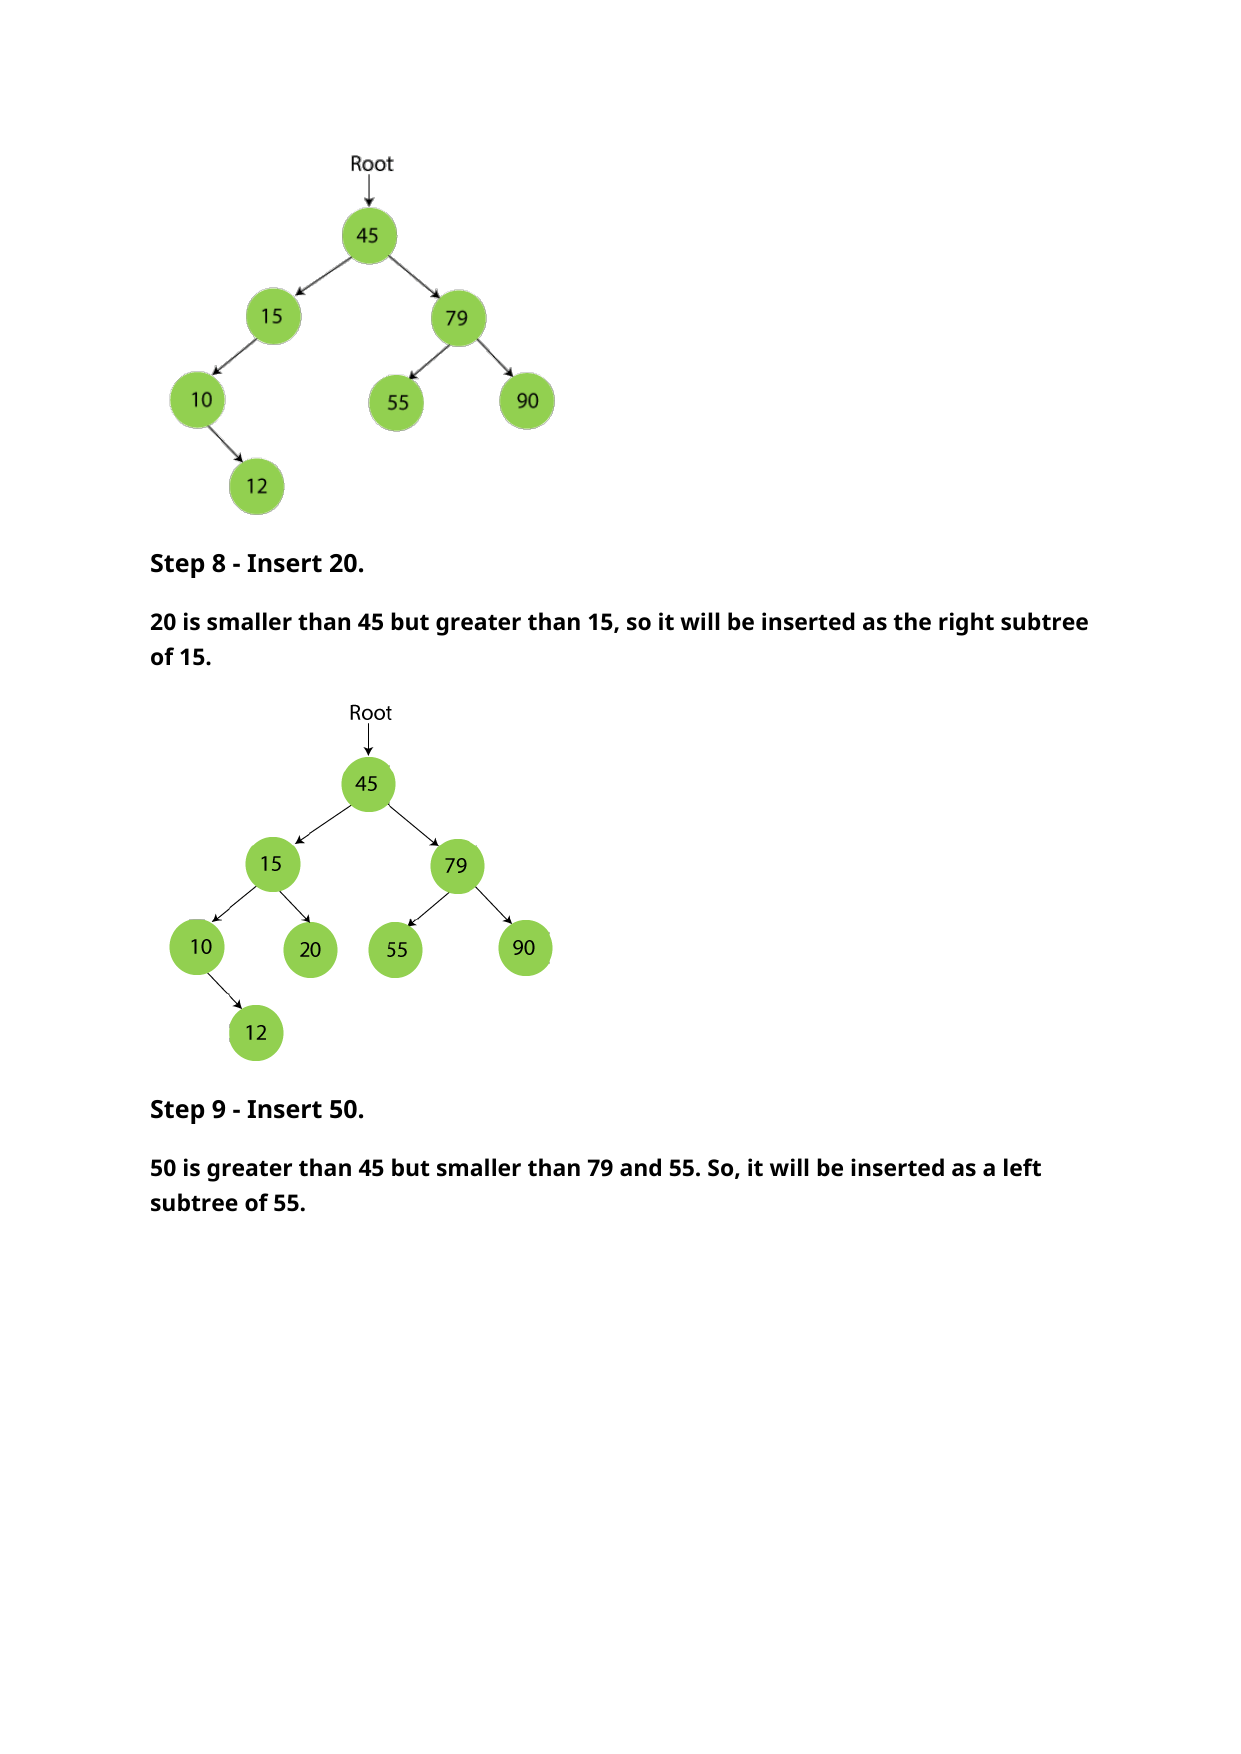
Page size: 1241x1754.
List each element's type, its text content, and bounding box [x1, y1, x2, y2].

text 50 is greater than 45 but smaller than 79 and 55. So, it will be inserted as a left subtree of 55. [150, 1151, 1090, 1219]
text Step 9 - Insert 50. [150, 1091, 1090, 1126]
picture [150, 698, 630, 1067]
picture [150, 150, 631, 521]
text Step 8 - Insert 20. [150, 545, 1090, 579]
text 20 is smaller than 45 but greater than 15, so it will be inserted as the right subtree of 15. [150, 605, 1090, 673]
